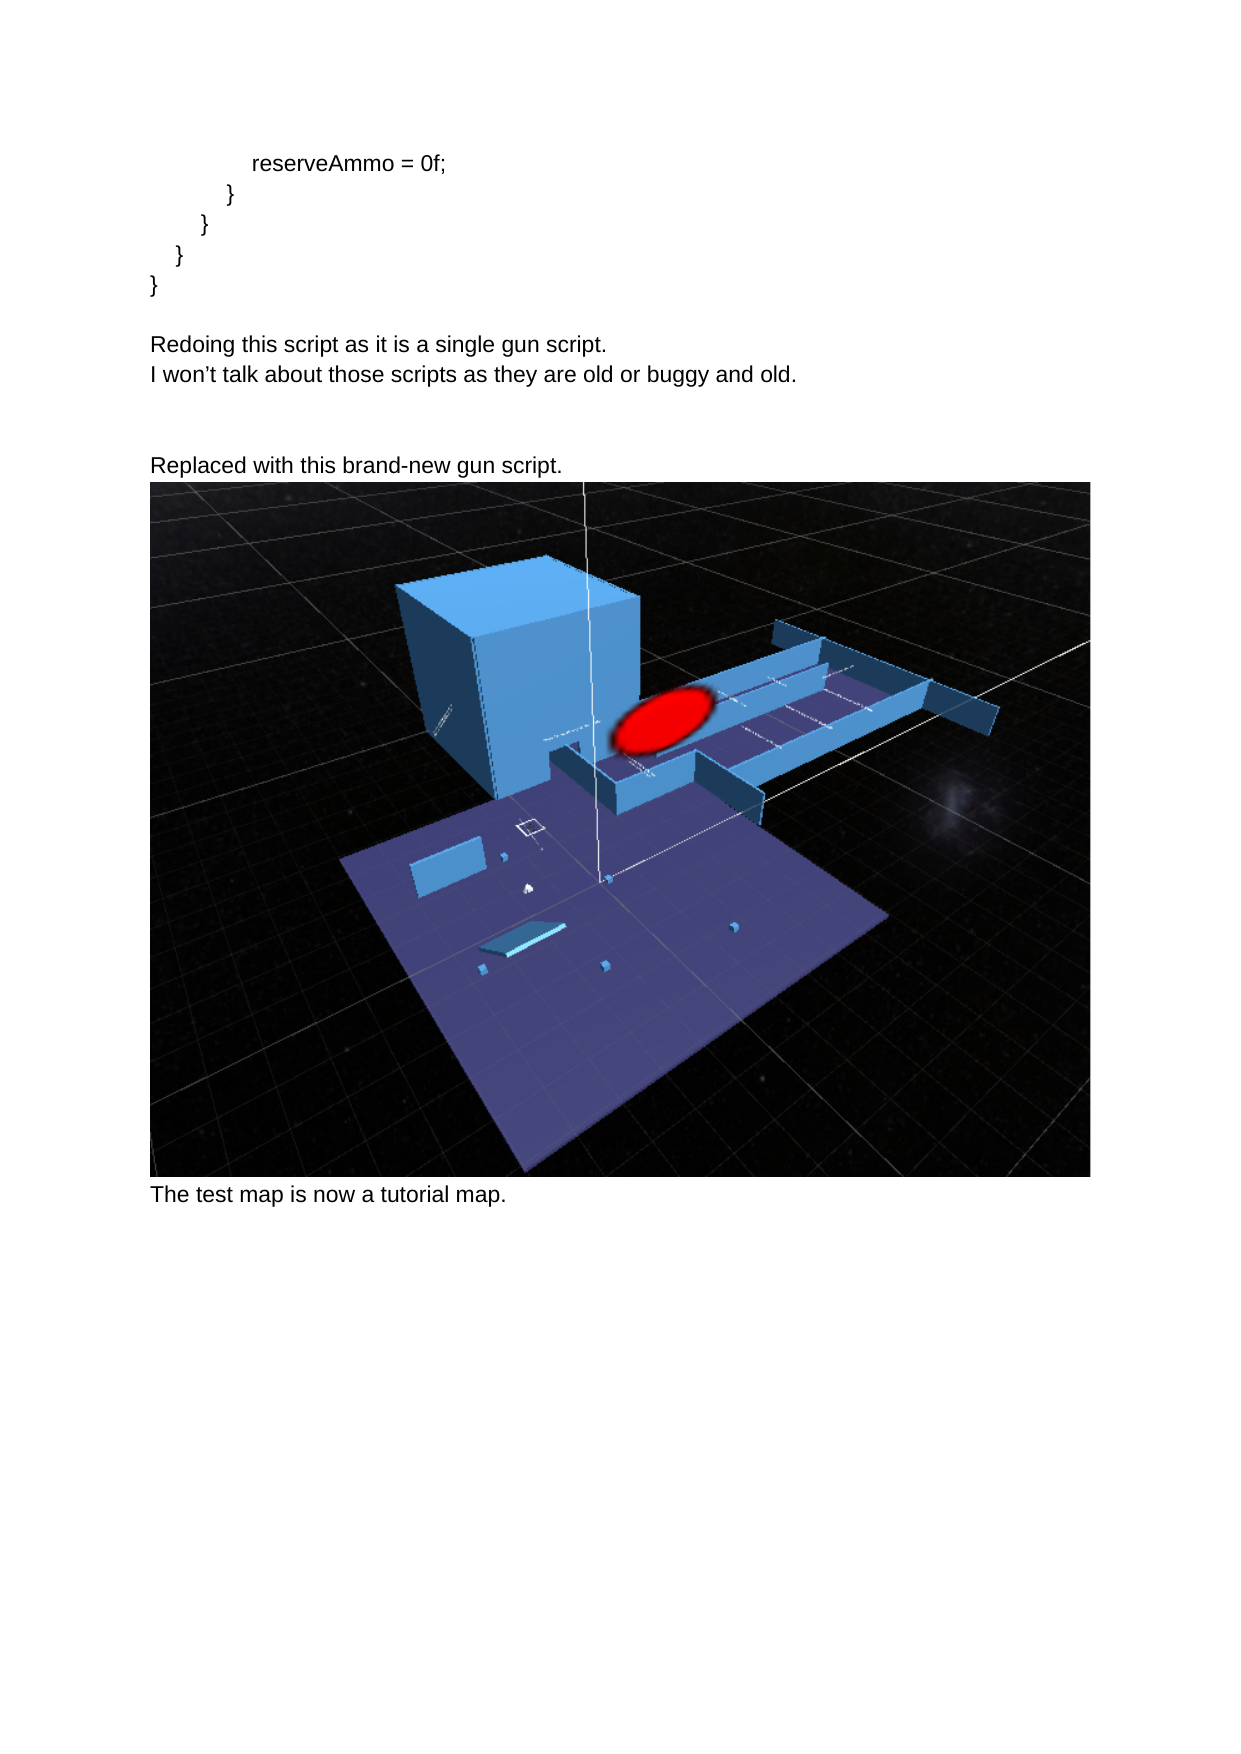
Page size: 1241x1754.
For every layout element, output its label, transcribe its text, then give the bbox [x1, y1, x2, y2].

text I won’t talk about those scripts as they are old or buggy and old. [150, 361, 1090, 388]
text Redoing this script as it is a single gun script. [150, 331, 1090, 358]
picture [150, 482, 1091, 1177]
text The test map is now a tutorial map. [150, 1181, 1090, 1207]
text reserveAmmo = 0f; [150, 150, 1090, 176]
text } [150, 210, 1090, 237]
text } [150, 241, 1090, 267]
text } [150, 271, 1090, 297]
text } [150, 180, 1090, 207]
text Replaced with this brand-new gun script. [150, 452, 1090, 478]
